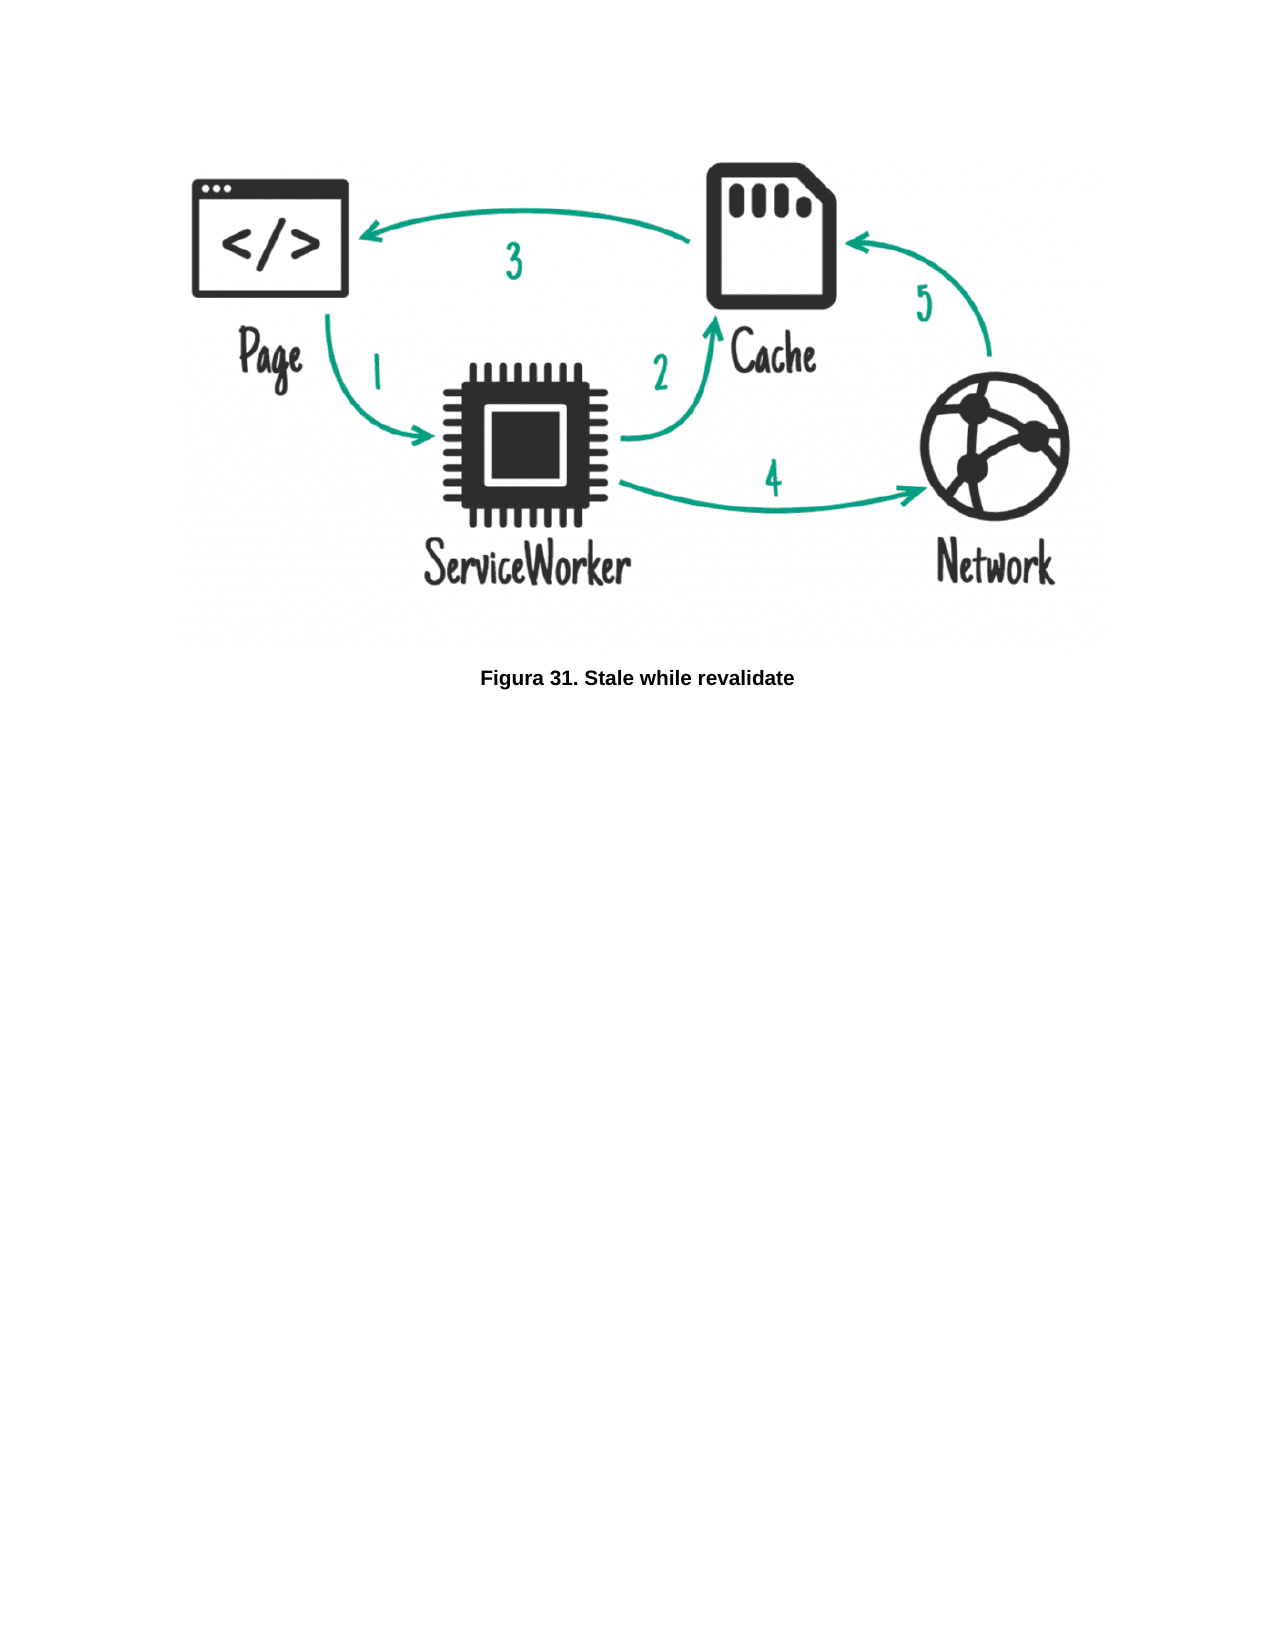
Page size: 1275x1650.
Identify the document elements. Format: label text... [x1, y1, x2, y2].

picture [177, 147, 1109, 651]
text Figura 31. Stale while revalidate [177, 665, 1098, 689]
